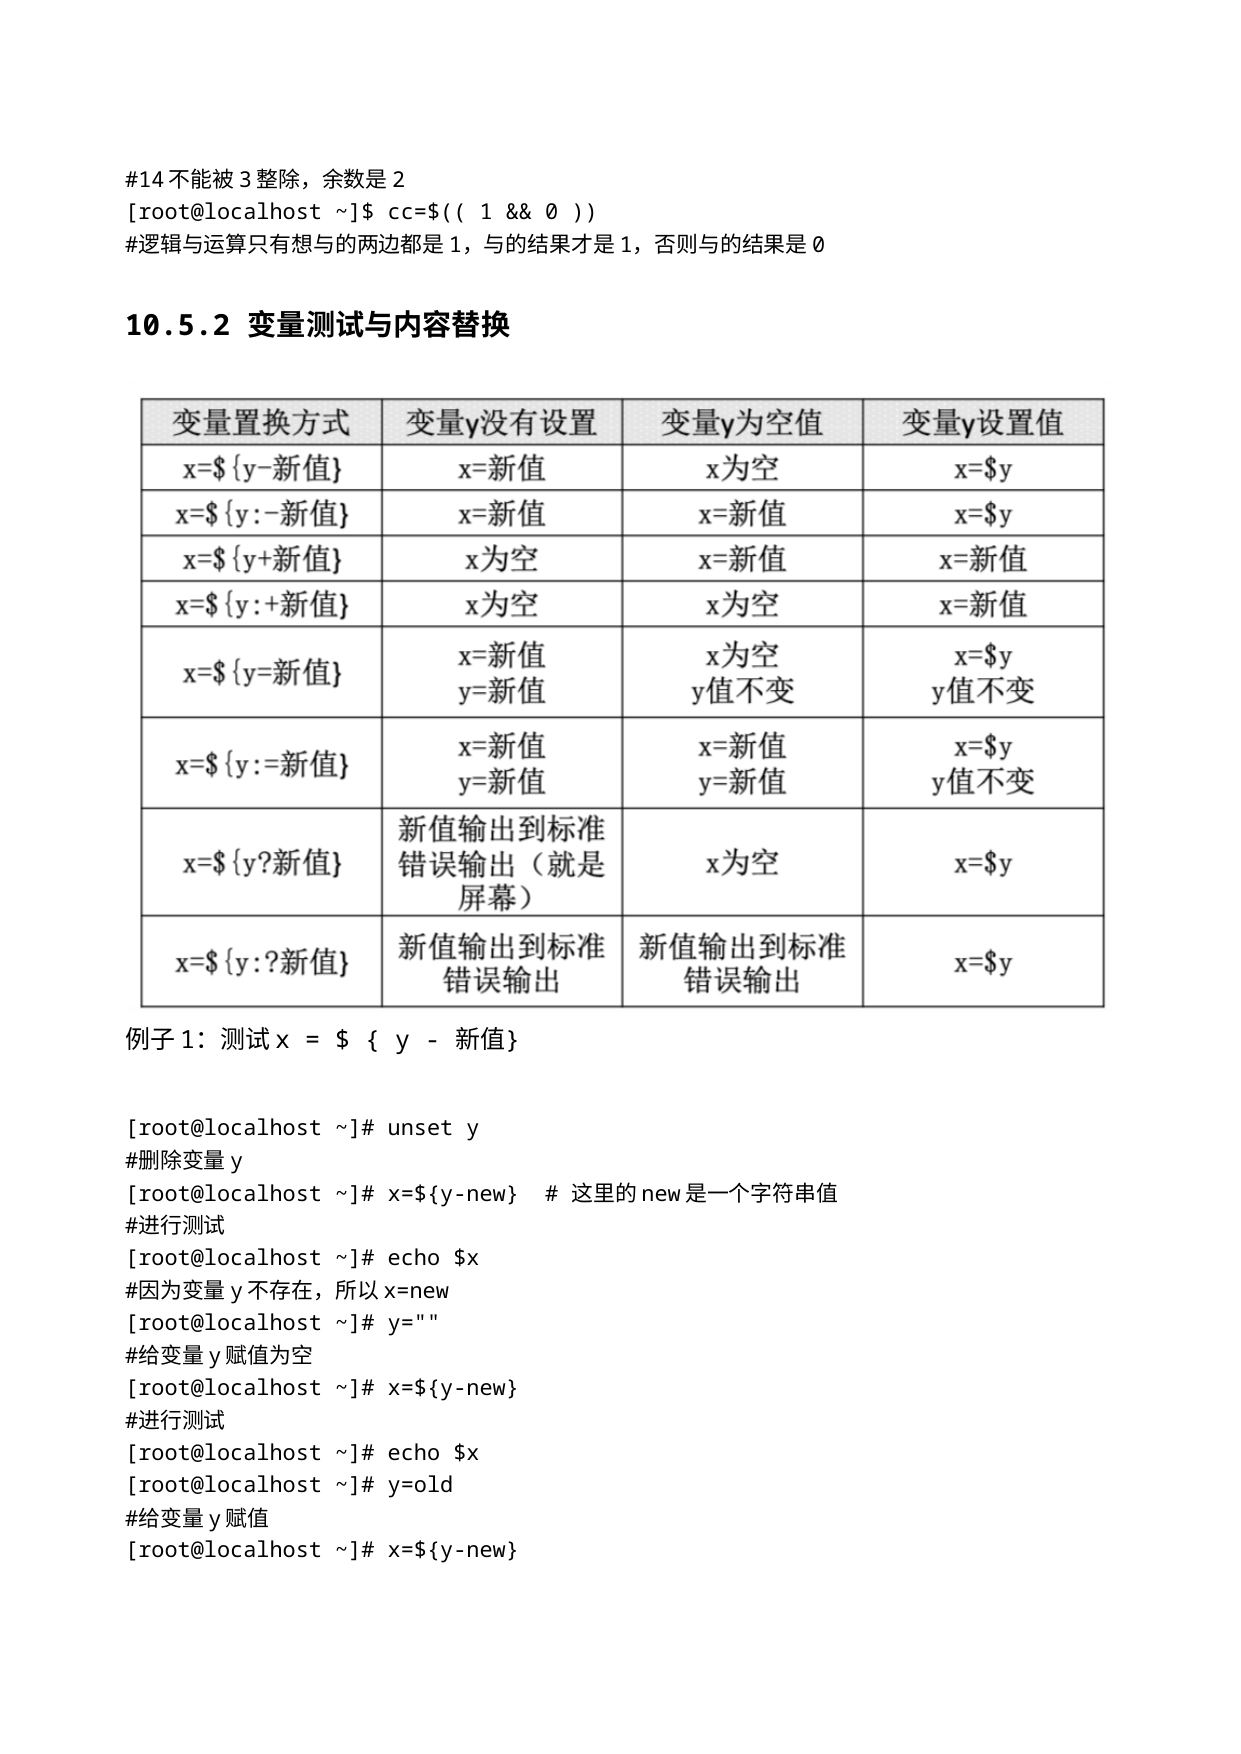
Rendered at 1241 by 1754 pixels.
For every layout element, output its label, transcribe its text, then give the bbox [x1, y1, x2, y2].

subtitle 10.5.2 变量测试与内容替换 [125, 301, 1115, 343]
text [root@localhost ~]# unset y [125, 1111, 1115, 1143]
text #14不能被3整除，余数是2 [125, 162, 1115, 194]
text #删除变量y [125, 1143, 1115, 1176]
text [root@localhost ~]# y="" [125, 1306, 1115, 1338]
text [root@localhost ~]# x=${y-new} # 这里的new是一个字符串值 [125, 1176, 1115, 1208]
text #进行测试 [125, 1403, 1115, 1436]
text #给变量y赋值 [125, 1501, 1115, 1533]
text #因为变量y不存在，所以x=new [125, 1273, 1115, 1306]
text #进行测试 [125, 1208, 1115, 1241]
text [root@localhost ~]# x=${y-new} [125, 1371, 1115, 1403]
text [root@localhost ~]# x=${y-new} [125, 1533, 1115, 1566]
text [root@localhost ~]# echo $x [125, 1436, 1115, 1468]
text [root@localhost ~]# y=old [125, 1468, 1115, 1501]
text #给变量y赋值为空 [125, 1338, 1115, 1371]
text #逻辑与运算只有想与的两边都是1，与的结果才是1，否则与的结果是0 [125, 227, 1115, 259]
text [root@localhost ~]# echo $x [125, 1241, 1115, 1273]
text 例子1：测试x = $ { y - 新值} [125, 1019, 1115, 1056]
text [root@localhost ~]$ cc=$(( 1 && 0 )) [125, 194, 1115, 227]
picture [125, 381, 1116, 1012]
